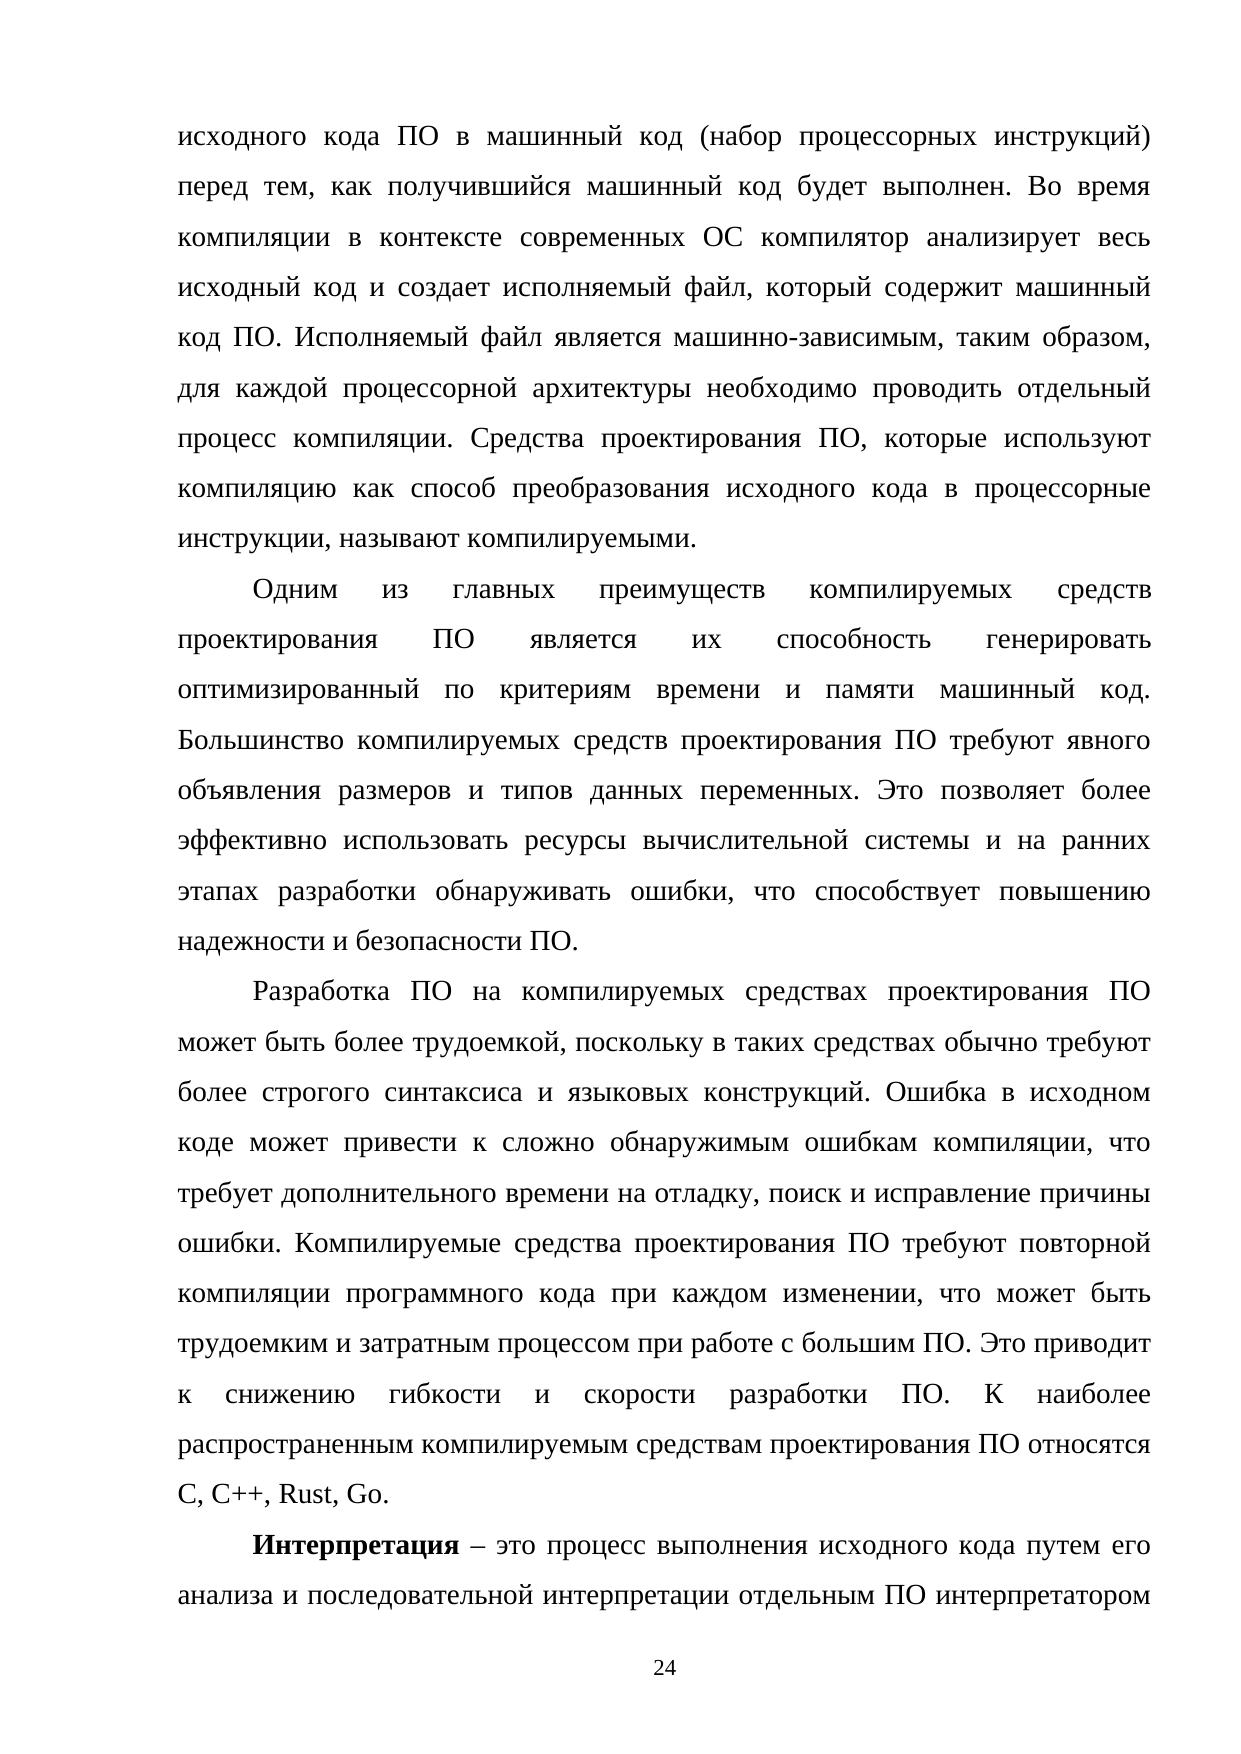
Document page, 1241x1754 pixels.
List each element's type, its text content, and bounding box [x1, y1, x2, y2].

text Разработка ПО на компилируемых средствах проектирования ПО может быть более трудоемкой, поскольку в таких средствах обычно требуют более строгого синтаксиса и языковых конструкций. Ошибка в исходном коде может привести к сложно обнаружимым ошибкам компиляции, что требует дополнительного времени на отладку, поиск и исправление причины ошибки. Компилируемые средства проектирования ПО требуют повторной компиляции программного кода при каждом изменении, что может быть трудоемким и затратным процессом при работе с большим ПО. Это приводит к снижению гибкости и скорости разработки ПО. К наиболее распространенным компилируемым средствам проектирования ПО относятся C, C++, Rust, Go. [177, 973, 1152, 1510]
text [177, 118, 1152, 554]
text Одним из главных преимуществ компилируемых средств проектирования ПО является их способность генерировать оптимизированный по критериям времени и памяти машинный код. Большинство компилируемых средств проектирования ПО требуют явного объявления размеров и типов данных переменных. Это позволяет более эффективно использовать ресурсы вычислительной системы и на ранних этапах разработки обнаруживать ошибки, что способствует повышению надежности и безопасности ПО. [177, 571, 1152, 957]
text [177, 1527, 1152, 1611]
